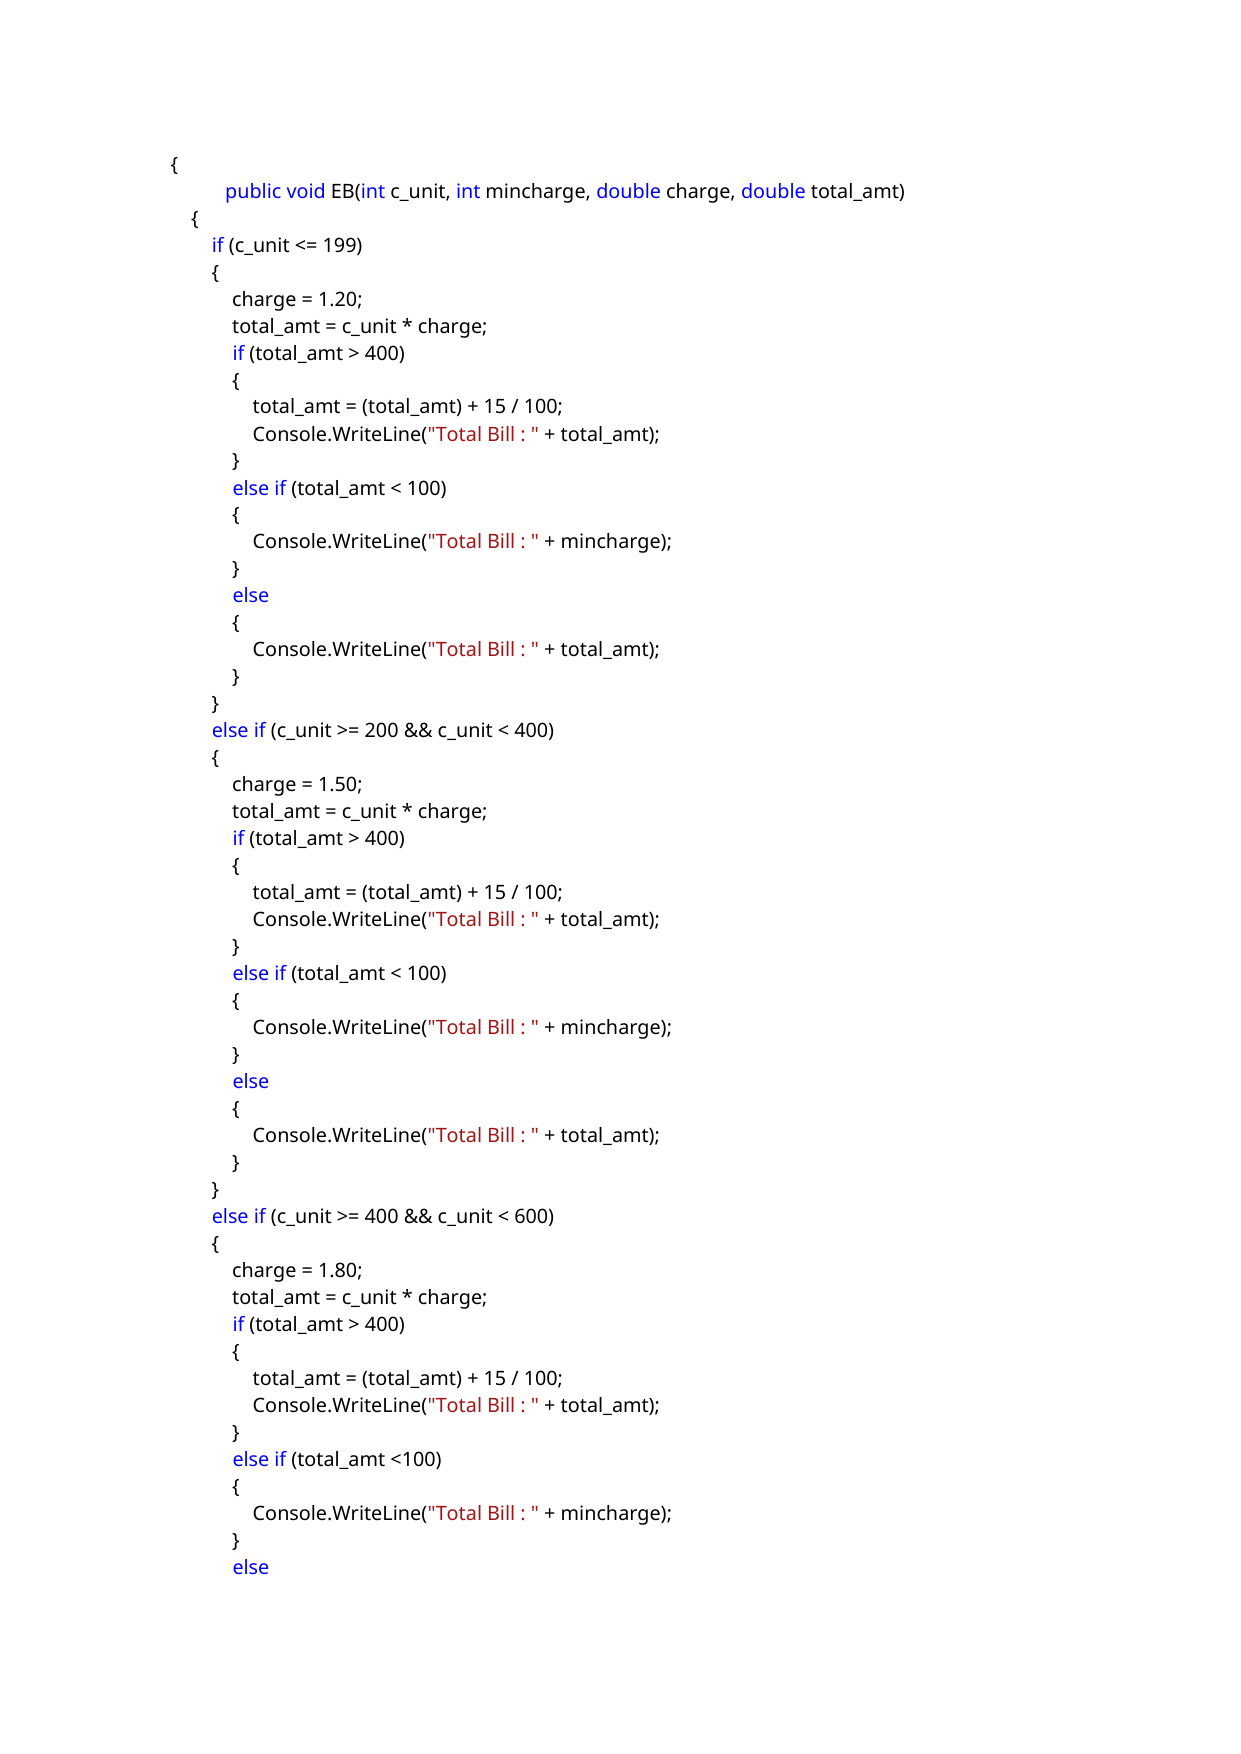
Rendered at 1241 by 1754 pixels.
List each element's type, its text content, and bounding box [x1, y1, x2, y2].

text } [150, 1526, 1090, 1553]
text Console.WriteLine("Total Bill : " + total_amt); [150, 636, 1090, 663]
text Console.WriteLine("Total Bill : " + mincharge); [150, 1013, 1090, 1040]
text total_amt = (total_amt) + 15 / 100; [150, 878, 1090, 905]
text Console.WriteLine("Total Bill : " + total_amt); [150, 1121, 1090, 1148]
text else [150, 1553, 1090, 1580]
text { [150, 986, 1090, 1013]
text if (c_unit <= 199) [150, 231, 1090, 258]
text total_amt = c_unit * charge; [150, 797, 1090, 824]
text } [150, 1175, 1090, 1202]
text { [150, 609, 1090, 636]
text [150, 1391, 1090, 1418]
text } [150, 1418, 1090, 1445]
text else [150, 582, 1090, 609]
text Console.WriteLine("Total Bill : " + total_amt); [150, 905, 1090, 932]
text charge = 1.80; [150, 1256, 1090, 1283]
text { [150, 1337, 1090, 1364]
text { [150, 1472, 1090, 1499]
text } [150, 1148, 1090, 1175]
text } [150, 932, 1090, 959]
text charge = 1.50; [150, 771, 1090, 797]
text { [150, 150, 1090, 177]
text } [150, 1040, 1090, 1067]
text } [150, 447, 1090, 474]
text { [150, 366, 1090, 393]
text total_amt = c_unit * charge; [150, 1283, 1090, 1310]
text total_amt = c_unit * charge; [150, 312, 1090, 339]
text else if (c_unit >= 400 && c_unit < 600) [150, 1202, 1090, 1229]
text else if (total_amt < 100) [150, 959, 1090, 986]
text else if (c_unit >= 200 && c_unit < 400) [150, 717, 1090, 743]
text Console.WriteLine("Total Bill : " + mincharge); [150, 528, 1090, 555]
text if (total_amt > 400) [150, 339, 1090, 366]
text charge = 1.20; [150, 285, 1090, 312]
text total_amt = (total_amt) + 15 / 100; [150, 393, 1090, 420]
text if (total_amt > 400) [150, 1310, 1090, 1337]
text { [150, 258, 1090, 285]
text public void EB(int c_unit, int mincharge, double charge, double total_amt) [150, 177, 1090, 204]
text if (total_amt > 400) [150, 824, 1090, 851]
text { [150, 1094, 1090, 1121]
text { [150, 743, 1090, 771]
text { [150, 1229, 1090, 1256]
text } [150, 555, 1090, 582]
text Console.WriteLine("Total Bill : " + total_amt); [150, 420, 1090, 447]
text } [150, 689, 1090, 717]
text { [150, 851, 1090, 878]
text else [150, 1067, 1090, 1094]
text { [150, 501, 1090, 528]
text Console.WriteLine("Total Bill : " + mincharge); [150, 1499, 1090, 1526]
text else if (total_amt <100) [150, 1445, 1090, 1472]
text else if (total_amt < 100) [150, 474, 1090, 501]
text total_amt = (total_amt) + 15 / 100; [150, 1364, 1090, 1391]
text } [150, 663, 1090, 689]
text { [150, 204, 1090, 231]
